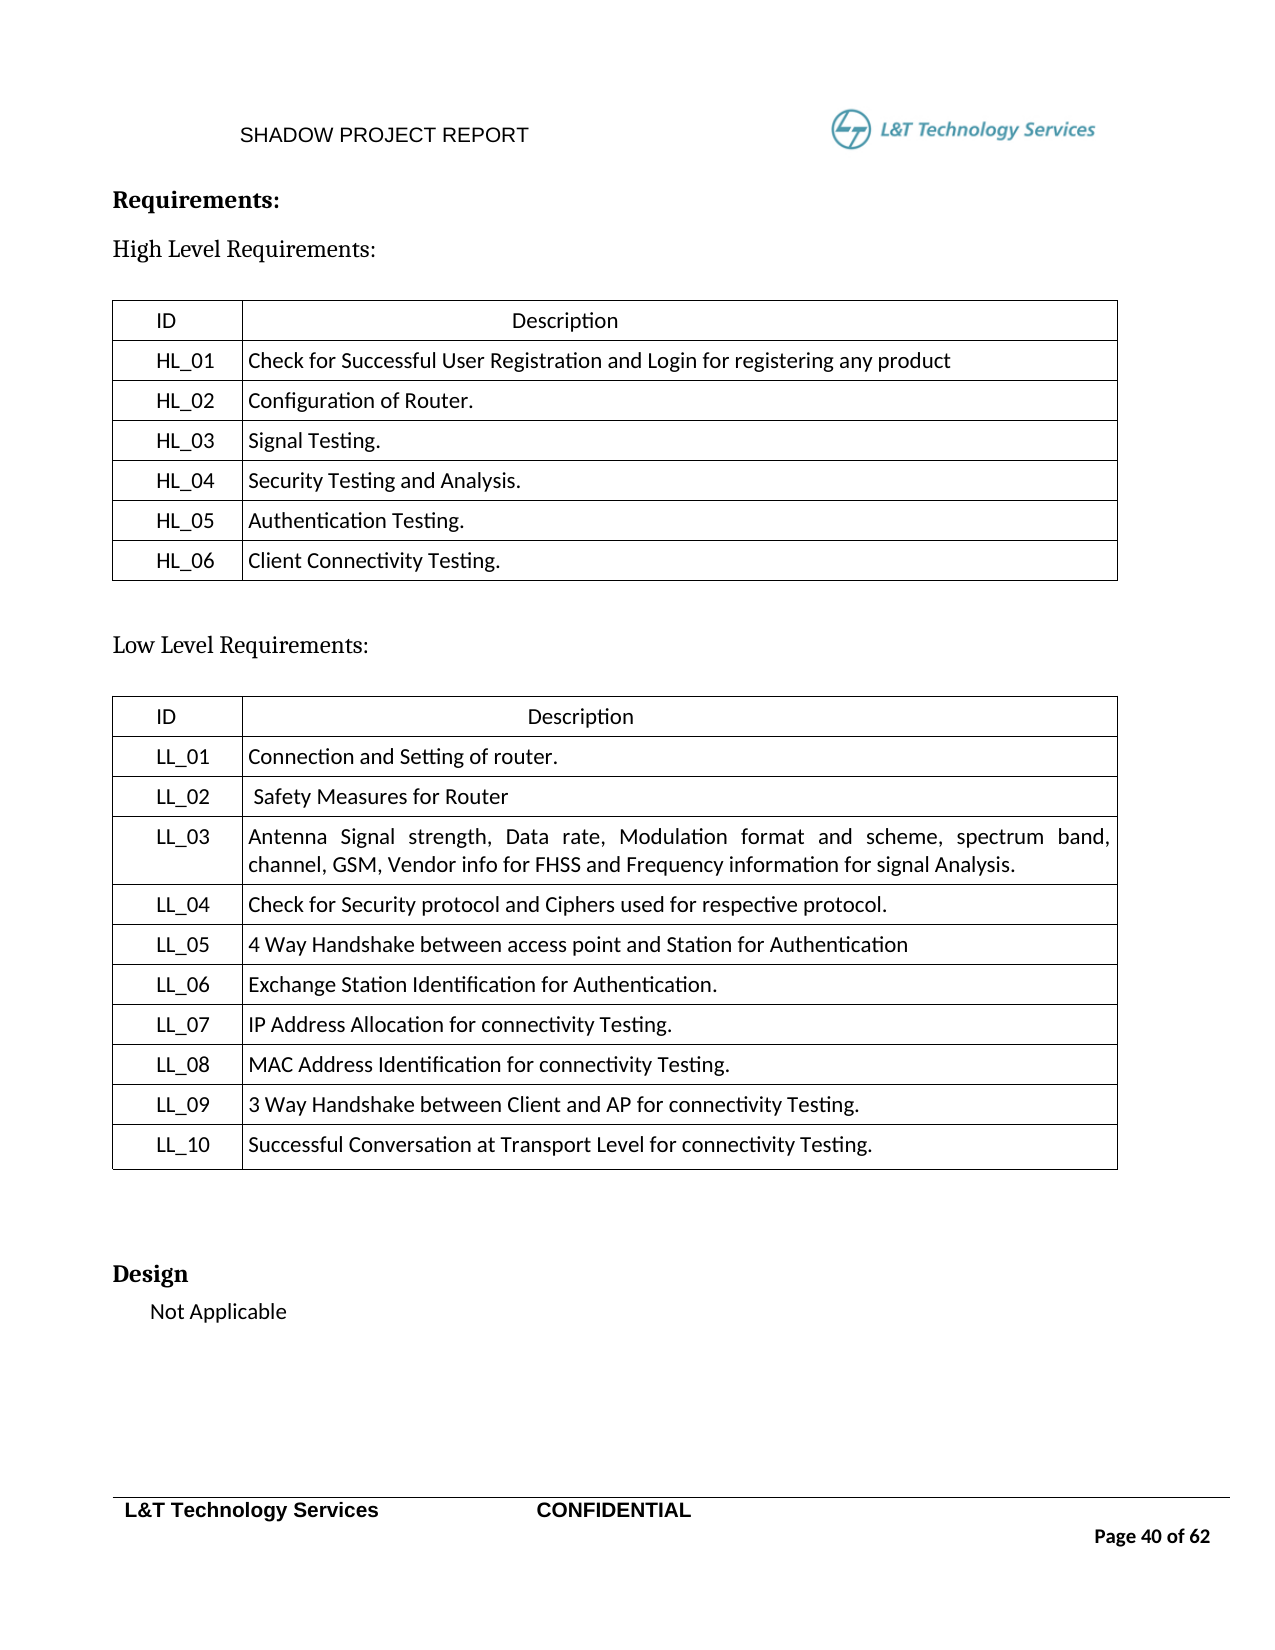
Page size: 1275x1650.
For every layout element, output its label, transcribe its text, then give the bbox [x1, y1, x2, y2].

table_cell Client Connectivity Testing. [243, 541, 1117, 580]
table_cell Safety Measures for Router [243, 777, 1117, 816]
subtitle Low Level Requirements: [112, 602, 1162, 659]
table_cell Authentication Testing. [243, 501, 1117, 540]
table_cell LL_06 [113, 965, 242, 1004]
subtitle High Level Requirements: [112, 235, 1162, 264]
table_cell Check for Security protocol and Ciphers used for respective protocol. [243, 885, 1117, 924]
table_cell LL_02 [113, 777, 242, 816]
table_cell Signal Testing. [243, 421, 1117, 460]
table_cell LL_10 [113, 1125, 242, 1169]
table_cell Security Testing and Analysis. [243, 461, 1117, 500]
table_cell IP Address Allocation for connectivity Testing. [243, 1005, 1117, 1044]
picture [829, 98, 1097, 162]
subtitle Requirements: [112, 186, 1162, 214]
table_cell Connection and Setting of router. [243, 737, 1117, 776]
table_cell HL_04 [113, 461, 242, 500]
table_cell HL_03 [113, 421, 242, 460]
table_cell LL_07 [113, 1005, 242, 1044]
table_header ID [113, 697, 242, 736]
table_cell Configuration of Router. [243, 381, 1117, 420]
table_header Description [243, 301, 1117, 340]
table_cell Successful Conversation at Transport Level for connectivity Testing. [243, 1125, 1117, 1169]
table_cell 4 Way Handshake between access point and Station for Authentication [243, 925, 1117, 964]
table_cell LL_01 [113, 737, 242, 776]
table_cell HL_06 [113, 541, 242, 580]
table_cell Check for Successful User Registration and Login for registering any product [243, 341, 1117, 380]
subtitle Design [112, 1260, 1162, 1288]
text Not Applicable [112, 1297, 1162, 1325]
table_cell LL_09 [113, 1085, 242, 1124]
table_cell 3 Way Handshake between Client and AP for connectivity Testing. [243, 1085, 1117, 1124]
table_cell Antenna Signal strength, Data rate, Modulation format and scheme, spectrum band, channel, GSM, Vendor info for FHSS and Frequency information for signal Analysis. [243, 817, 1117, 884]
table_cell Exchange Station Identification for Authentication. [243, 965, 1117, 1004]
table_cell HL_02 [113, 381, 242, 420]
table_cell HL_01 [113, 341, 242, 380]
table_cell LL_05 [113, 925, 242, 964]
table_cell LL_08 [113, 1045, 242, 1084]
table_header ID [113, 301, 242, 340]
table_cell MAC Address Identification for connectivity Testing. [243, 1045, 1117, 1084]
table_header Description [243, 697, 1117, 736]
table_cell HL_05 [113, 501, 242, 540]
table_cell LL_03 [113, 817, 242, 884]
table_cell LL_04 [113, 885, 242, 924]
